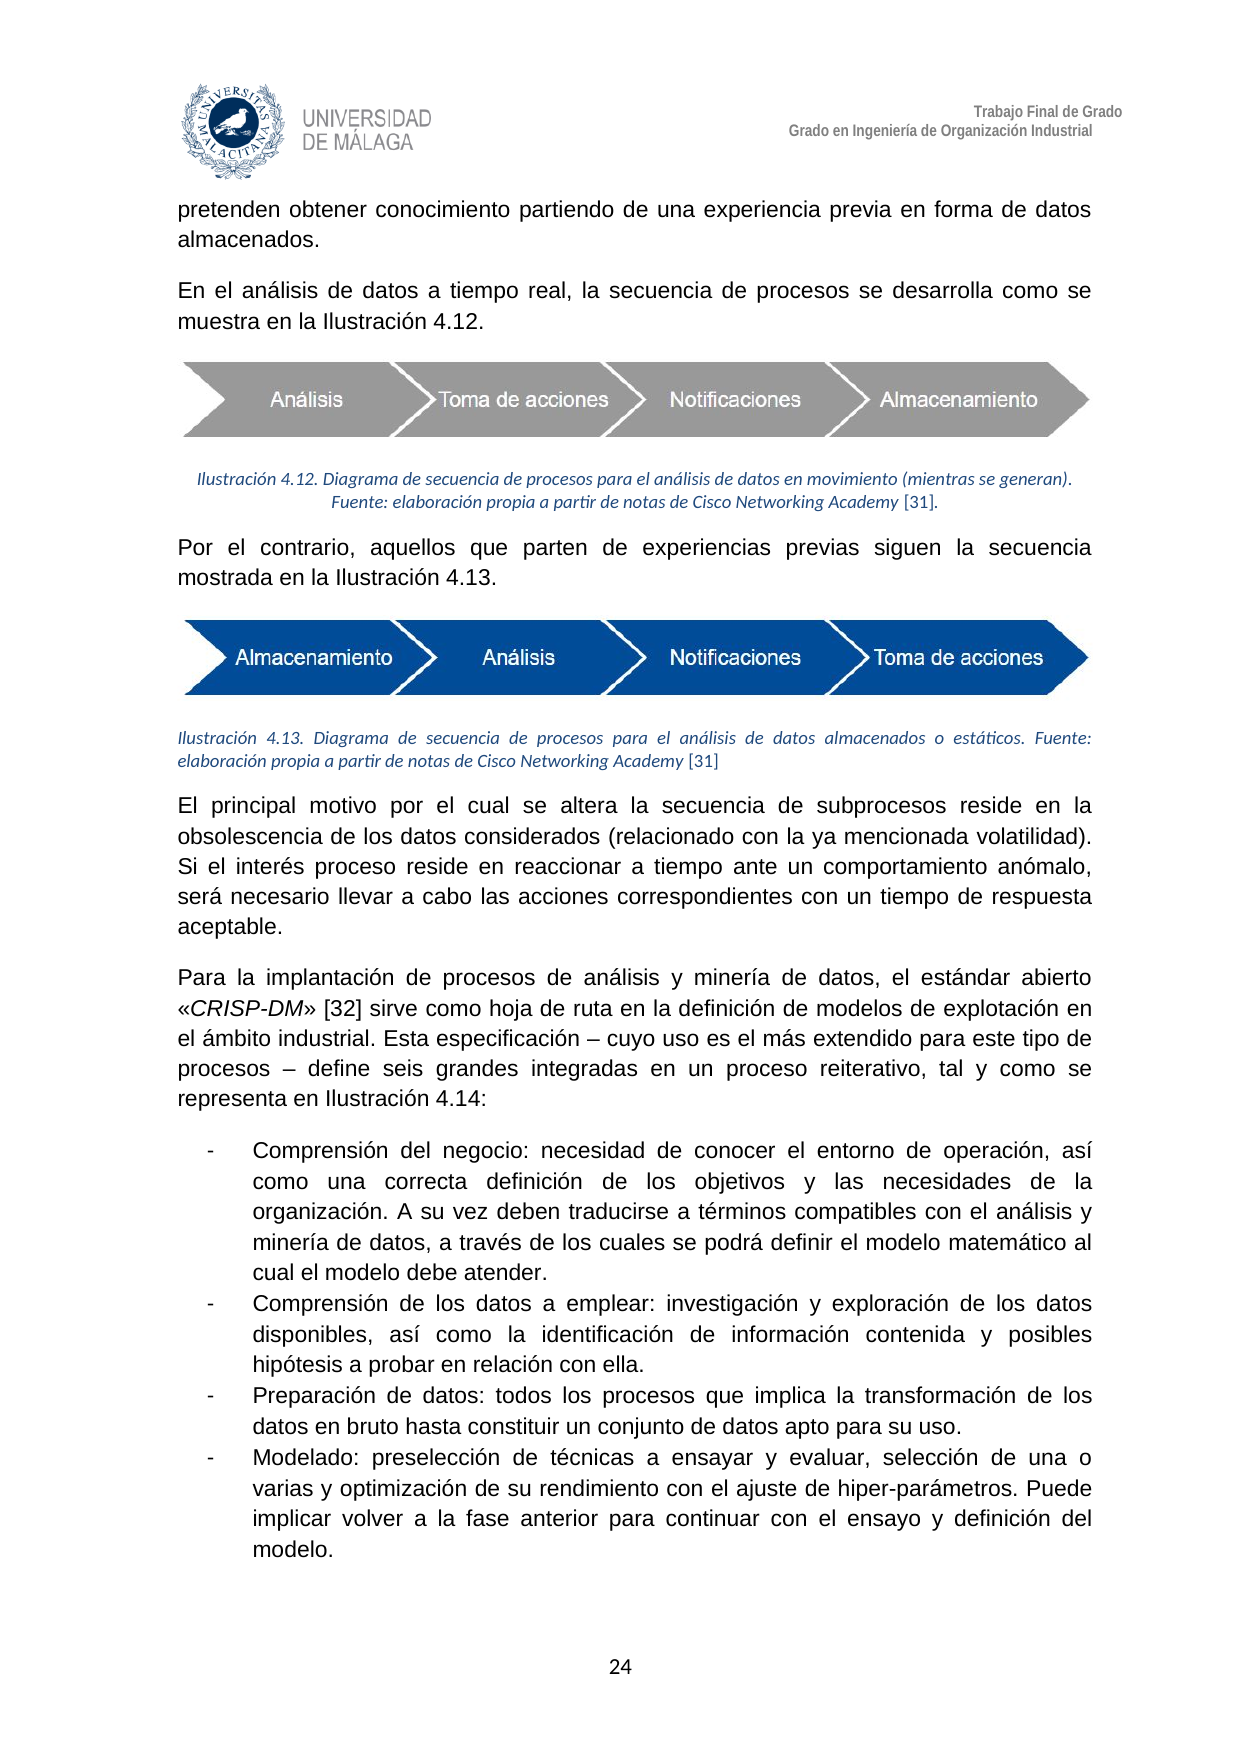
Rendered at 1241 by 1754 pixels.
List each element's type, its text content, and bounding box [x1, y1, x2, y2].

list Comprensión del negocio: necesidad de conocer el entorno de operación, así como una correcta definición de los objetivos y las necesidades de la organización. A su vez deben traducirse a términos compatibles con el análisis y minería de datos, a través de los cuales se podrá definir el modelo matemático al cual el modelo debe atender. [207, 1136, 1093, 1285]
text El principal motivo por el cual se altera la secuencia de subprocesos reside en la obsolescencia de los datos considerados (relacionado con la ya mencionada volatilidad). Si el interés proceso reside en reaccionar a tiempo ante un comportamiento anómalo, será necesario llevar a cabo las acciones correspondientes con un tiempo de respuesta aceptable. [177, 792, 1093, 940]
picture [177, 615, 1093, 701]
list Comprensión de los datos a emplear: investigación y exploración de los datos disponibles, así como la identificación de información contenida y posibles hipótesis a probar en relación con ella. [207, 1289, 1093, 1377]
picture [176, 73, 444, 185]
picture [177, 358, 1093, 442]
list Preparación de datos: todos los procesos que implica la transformación de los datos en bruto hasta constituir un conjunto de datos apto para su uso. [207, 1381, 1093, 1439]
list Modelado: preselección de técnicas a ensayar y evaluar, selección de una o varias y optimización de su rendimiento con el ajuste de hiper-parámetros. Puede implicar volver a la fase anterior para continuar con el ensayo y definición del modelo. [207, 1443, 1093, 1562]
